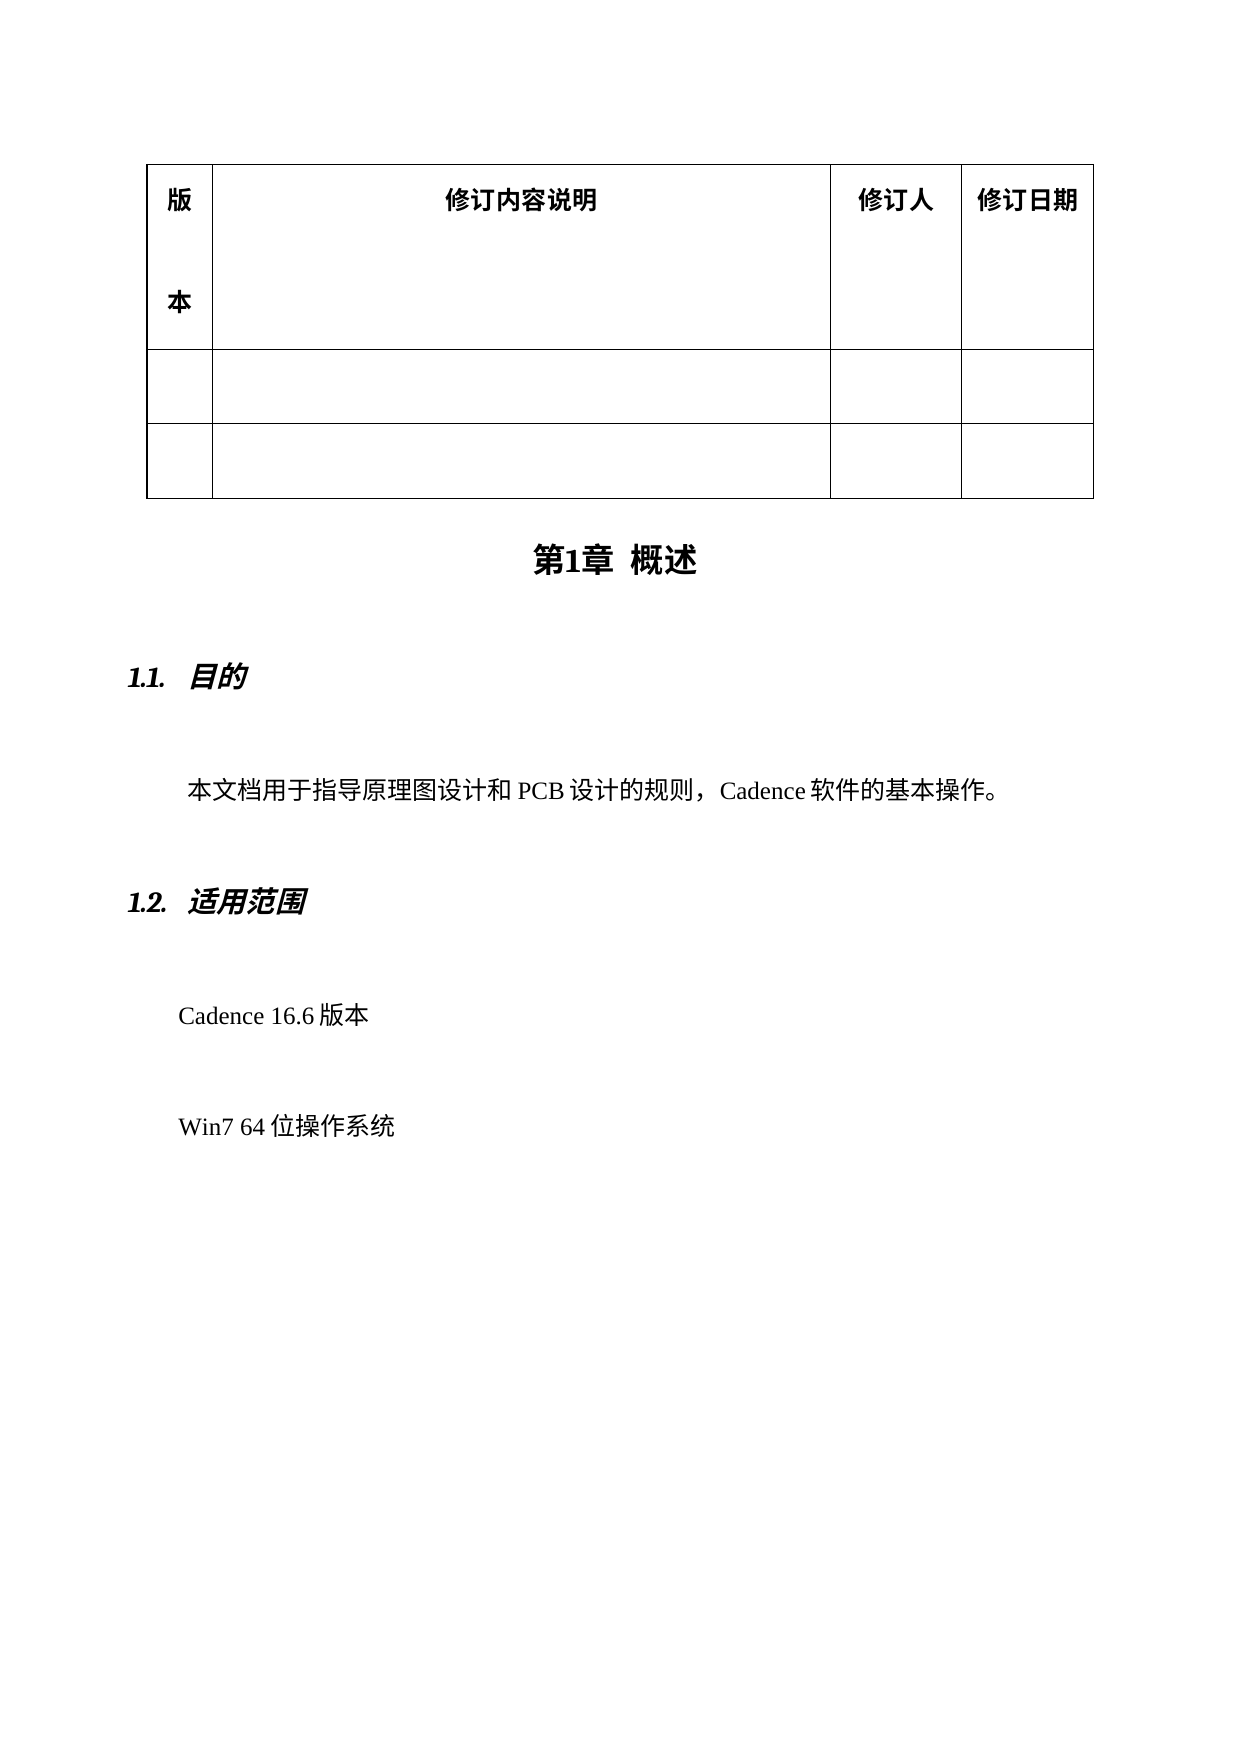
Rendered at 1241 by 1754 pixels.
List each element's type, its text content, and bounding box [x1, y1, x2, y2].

table_cell [962, 350, 1093, 423]
text Win7 64位操作系统 [128, 1091, 1112, 1159]
subtitle 概述 [158, 523, 1112, 591]
subtitle 目的 [128, 641, 1112, 708]
text Cadence 16.6版本 [128, 980, 1112, 1048]
table_cell [213, 350, 830, 423]
table_cell [148, 424, 212, 497]
table_header 修订日期 [962, 165, 1093, 349]
table_cell [831, 350, 961, 423]
text 本文档用于指导原理图设计和PCB设计的规则，Cadence软件的基本操作。 [187, 754, 1112, 822]
table_header 修订人 [831, 165, 961, 349]
table_cell [962, 424, 1093, 497]
table_cell [831, 424, 961, 497]
table_header 版本 [148, 165, 212, 349]
table_header 修订内容说明 [213, 165, 830, 349]
table_cell [213, 424, 830, 497]
subtitle 适用范围 [128, 866, 1112, 933]
table_cell [148, 350, 212, 423]
